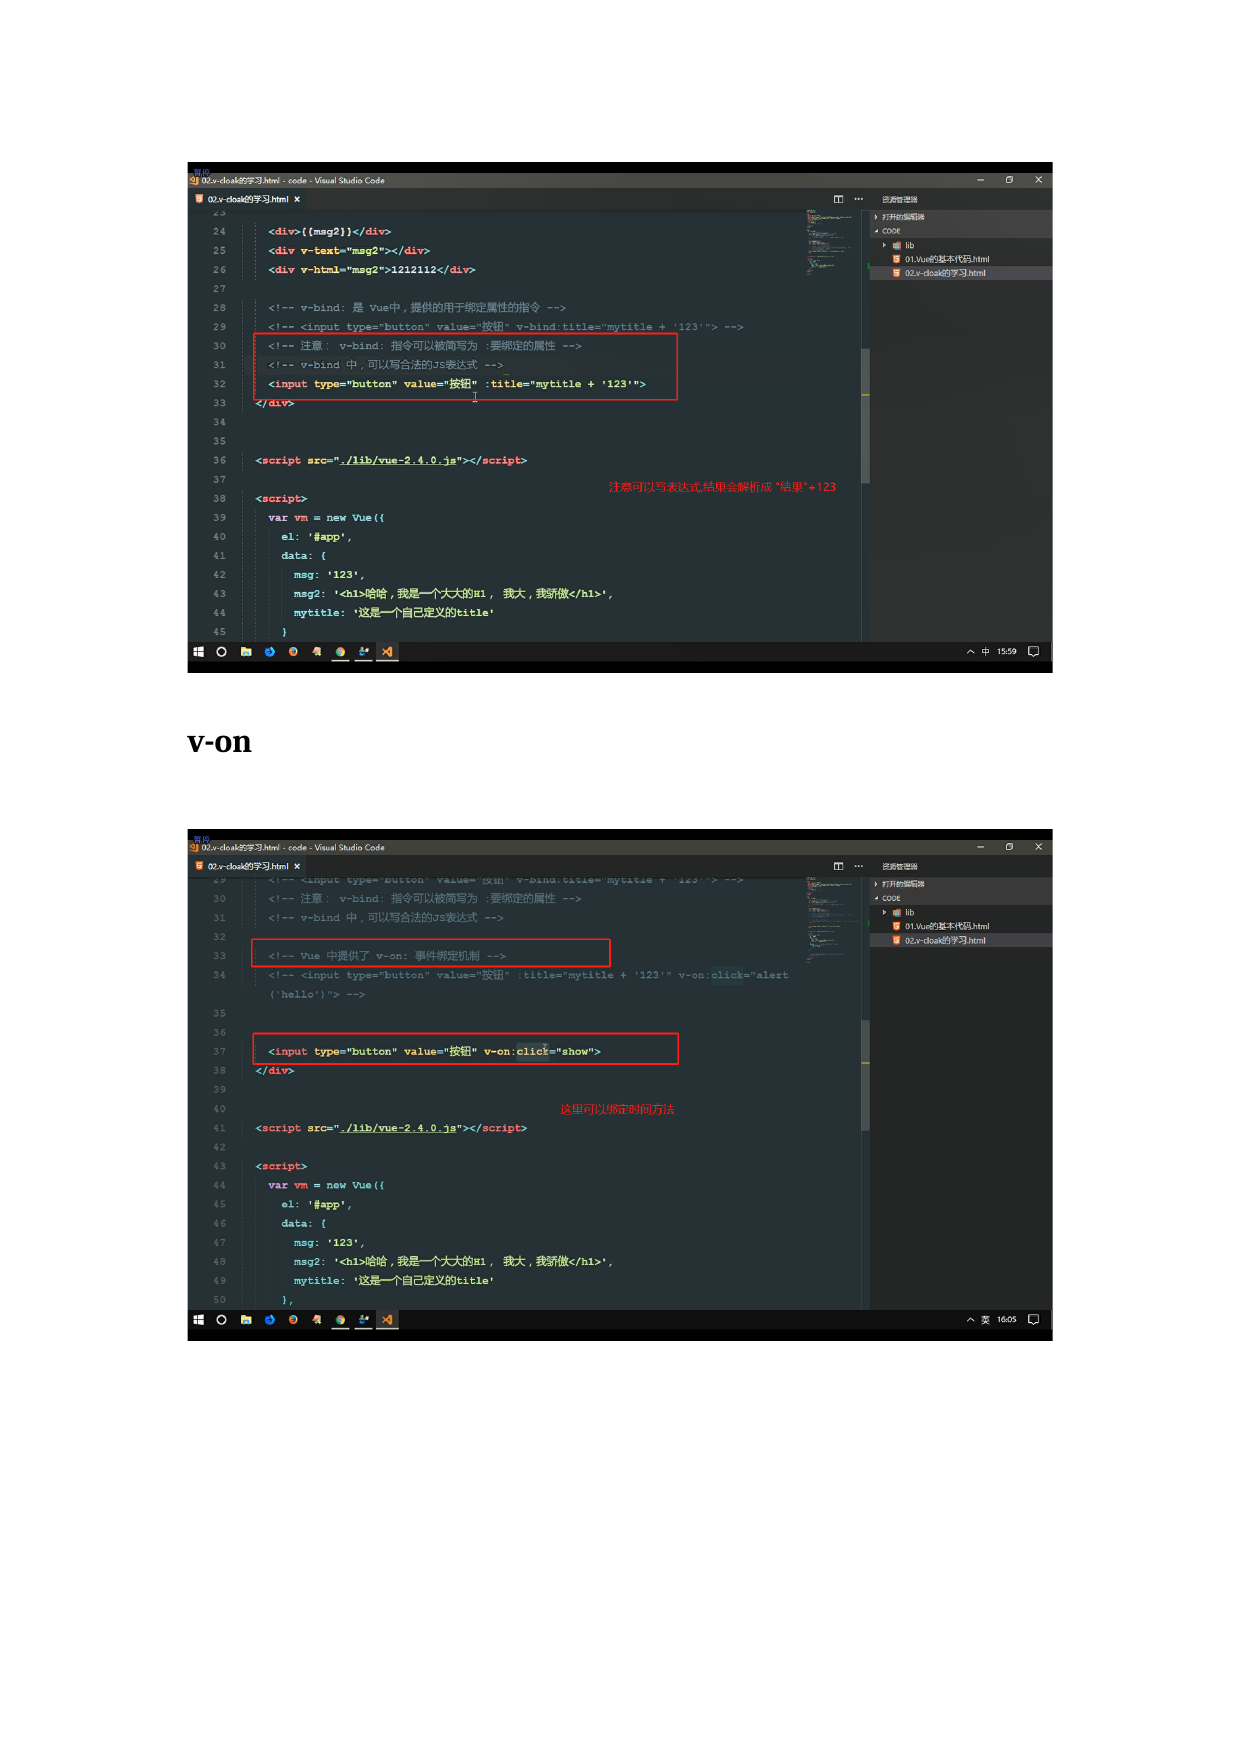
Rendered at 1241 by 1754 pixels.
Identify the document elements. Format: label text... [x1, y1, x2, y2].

picture [187, 162, 1053, 673]
subtitle v-on [187, 709, 1053, 774]
picture [187, 829, 1053, 1341]
